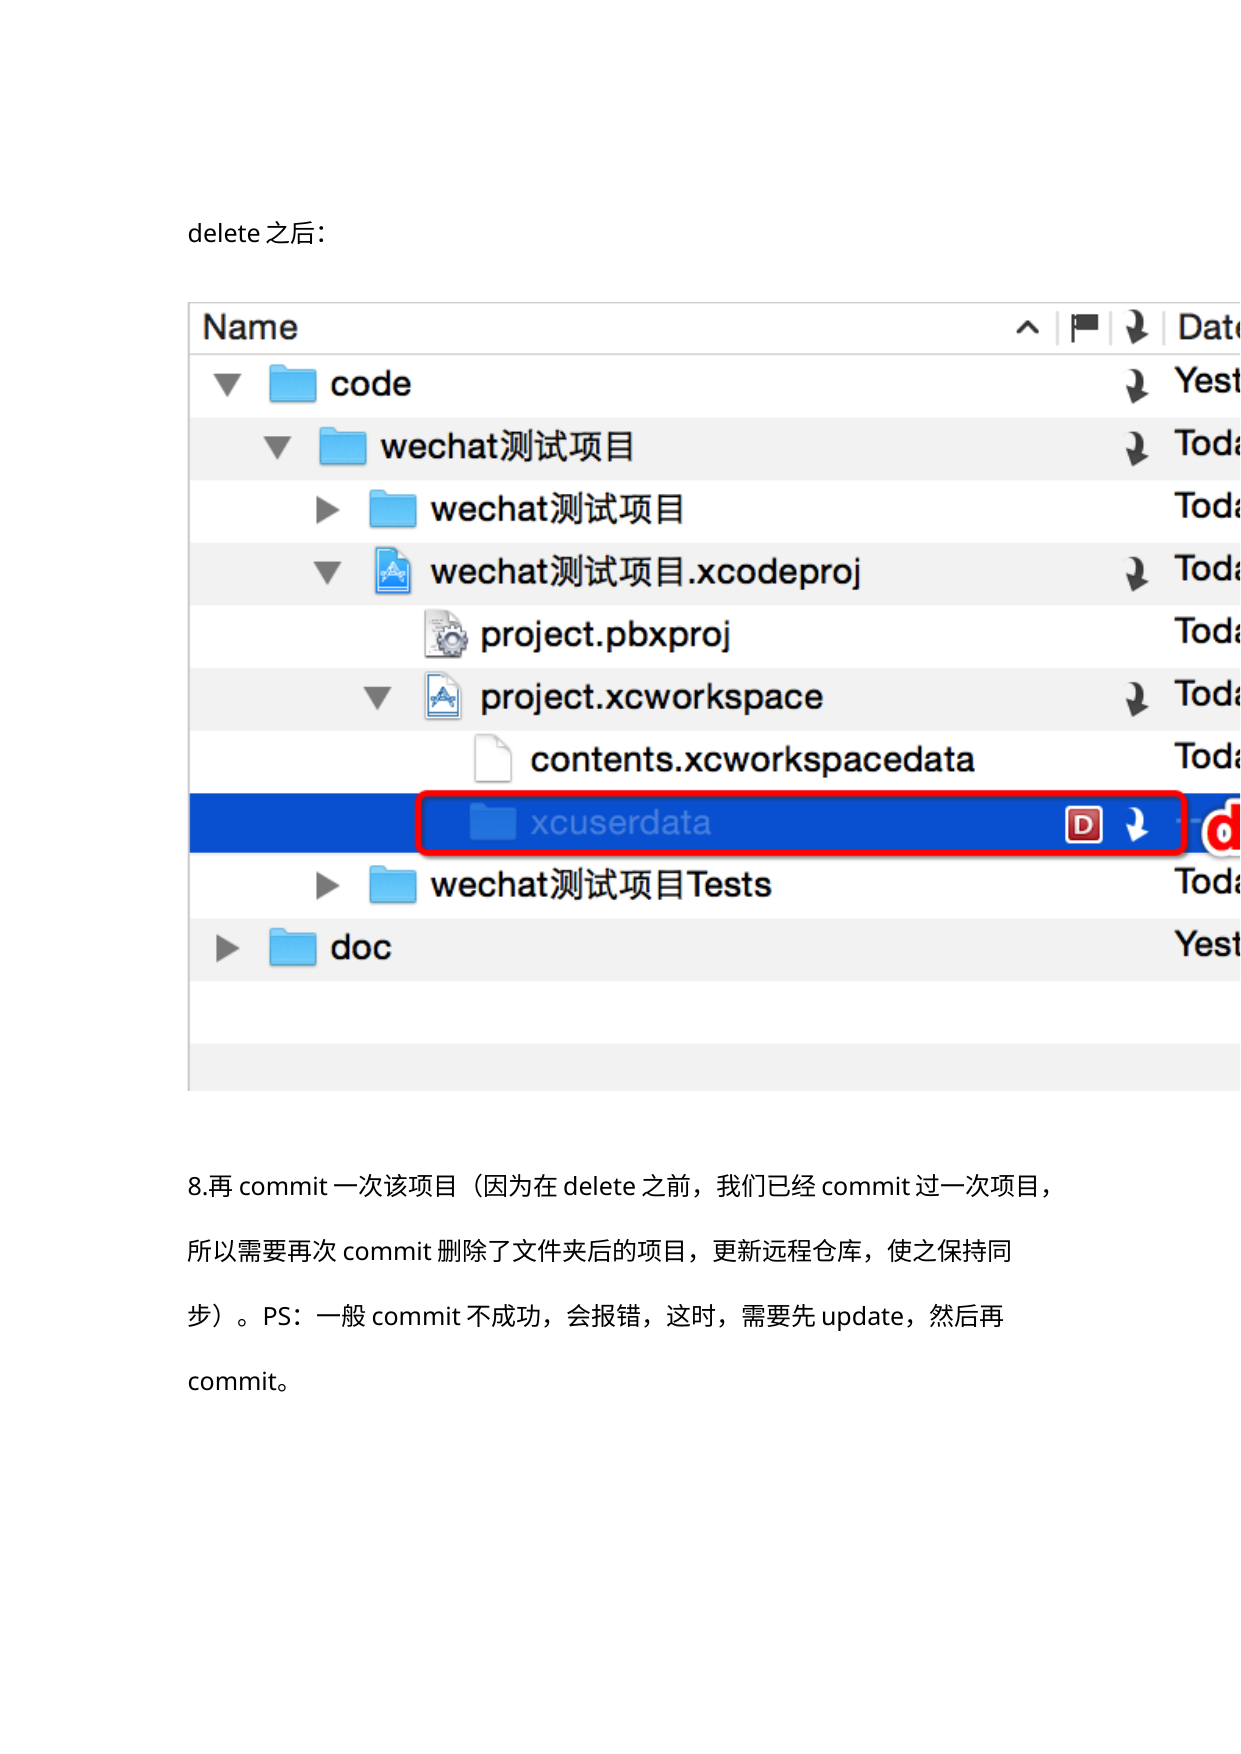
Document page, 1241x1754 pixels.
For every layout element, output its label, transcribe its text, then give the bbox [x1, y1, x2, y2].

text delete之后： [187, 199, 1053, 264]
text 8.再commit一次该项目（因为在delete之前，我们已经commit过一次项目，所以需要再次commit删除了文件夹后的项目，更新远程仓库，使之保持同步）。PS：一般commit不成功，会报错，这时，需要先update，然后再commit。 [187, 1152, 1053, 1412]
picture [187, 302, 1241, 1091]
